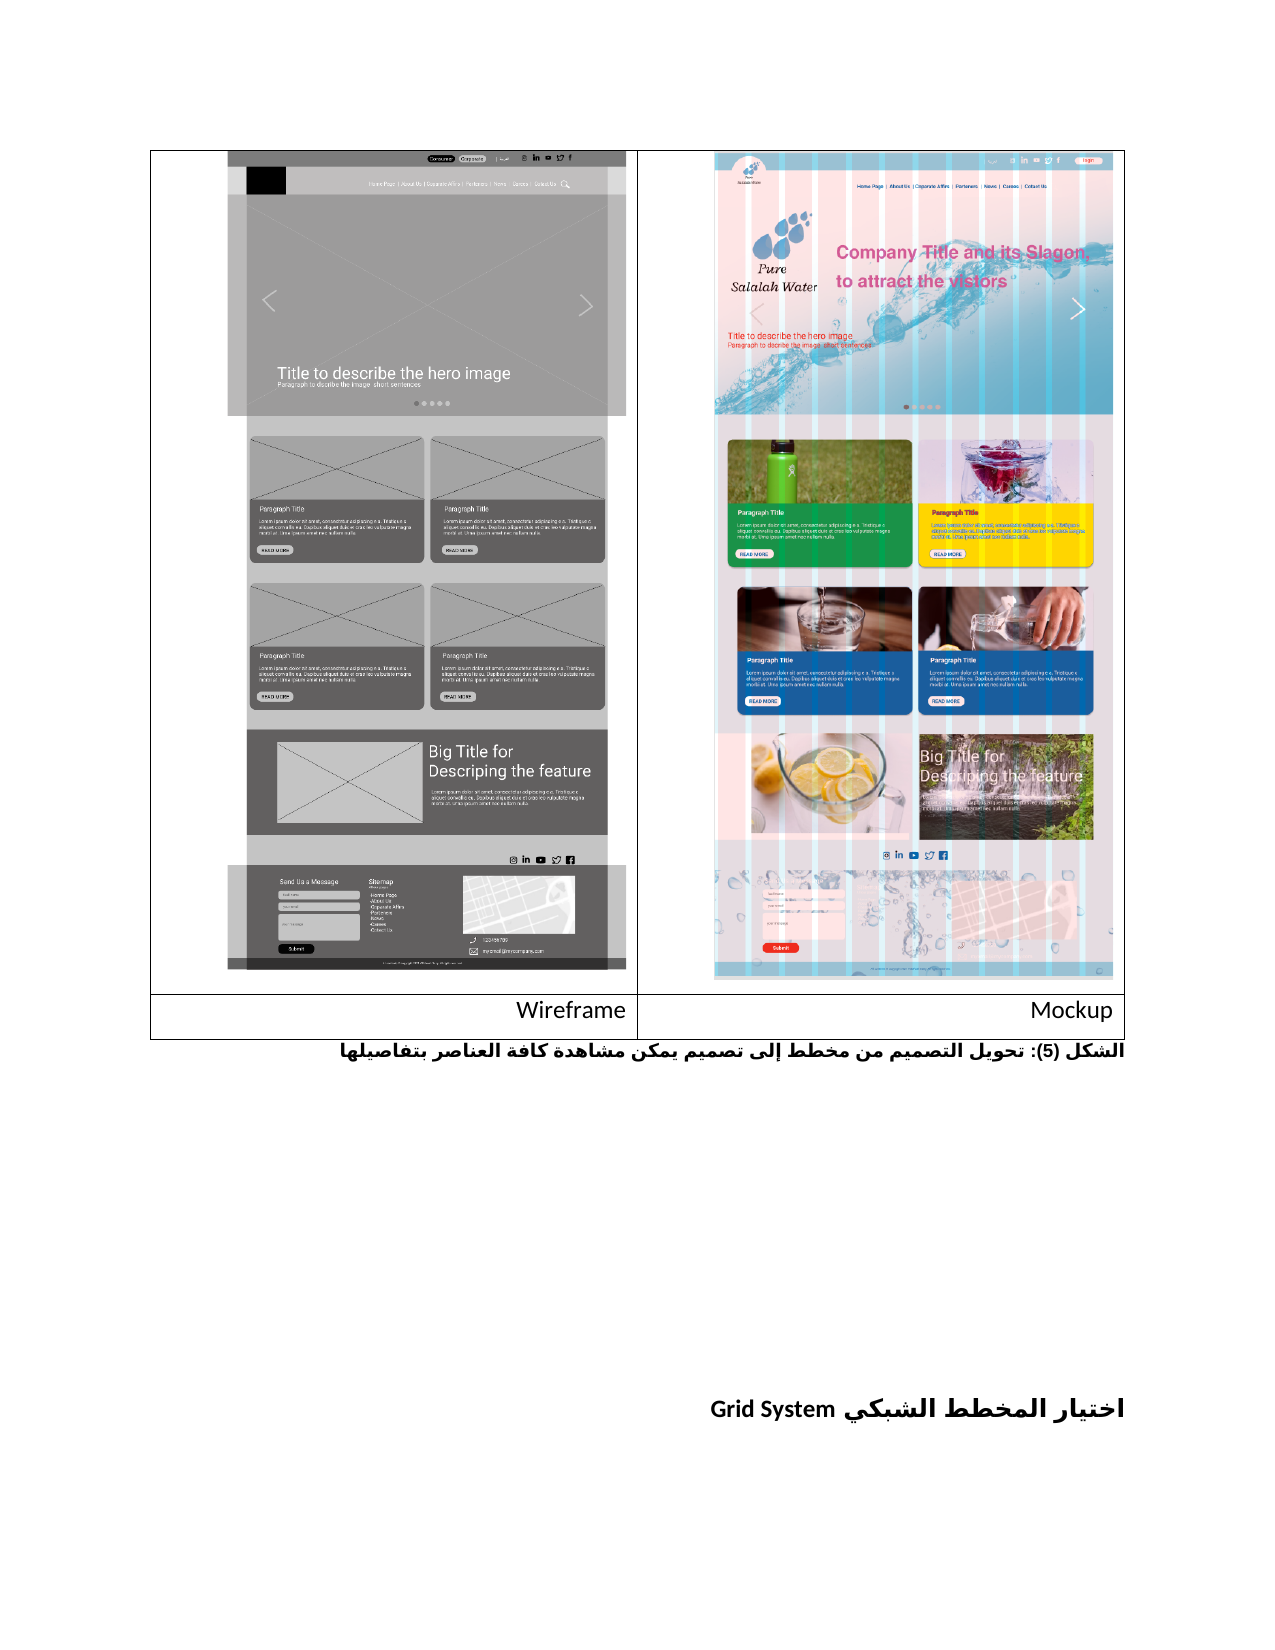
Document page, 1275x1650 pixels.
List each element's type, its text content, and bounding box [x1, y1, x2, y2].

picture [227, 151, 627, 970]
table_cell Mockup [638, 995, 1124, 1039]
table_header [638, 151, 1124, 993]
table_cell Wireframe [151, 995, 637, 1039]
table_header [151, 151, 637, 993]
picture [714, 151, 1114, 980]
text الشكل (5): تحويل التصميم من مخطط إلى تصميم يمكن مشاهدة كافة العناصر بتفاصيلها [150, 1040, 1125, 1062]
text اختيار المخطط الشبكي Grid System [150, 1393, 1125, 1423]
